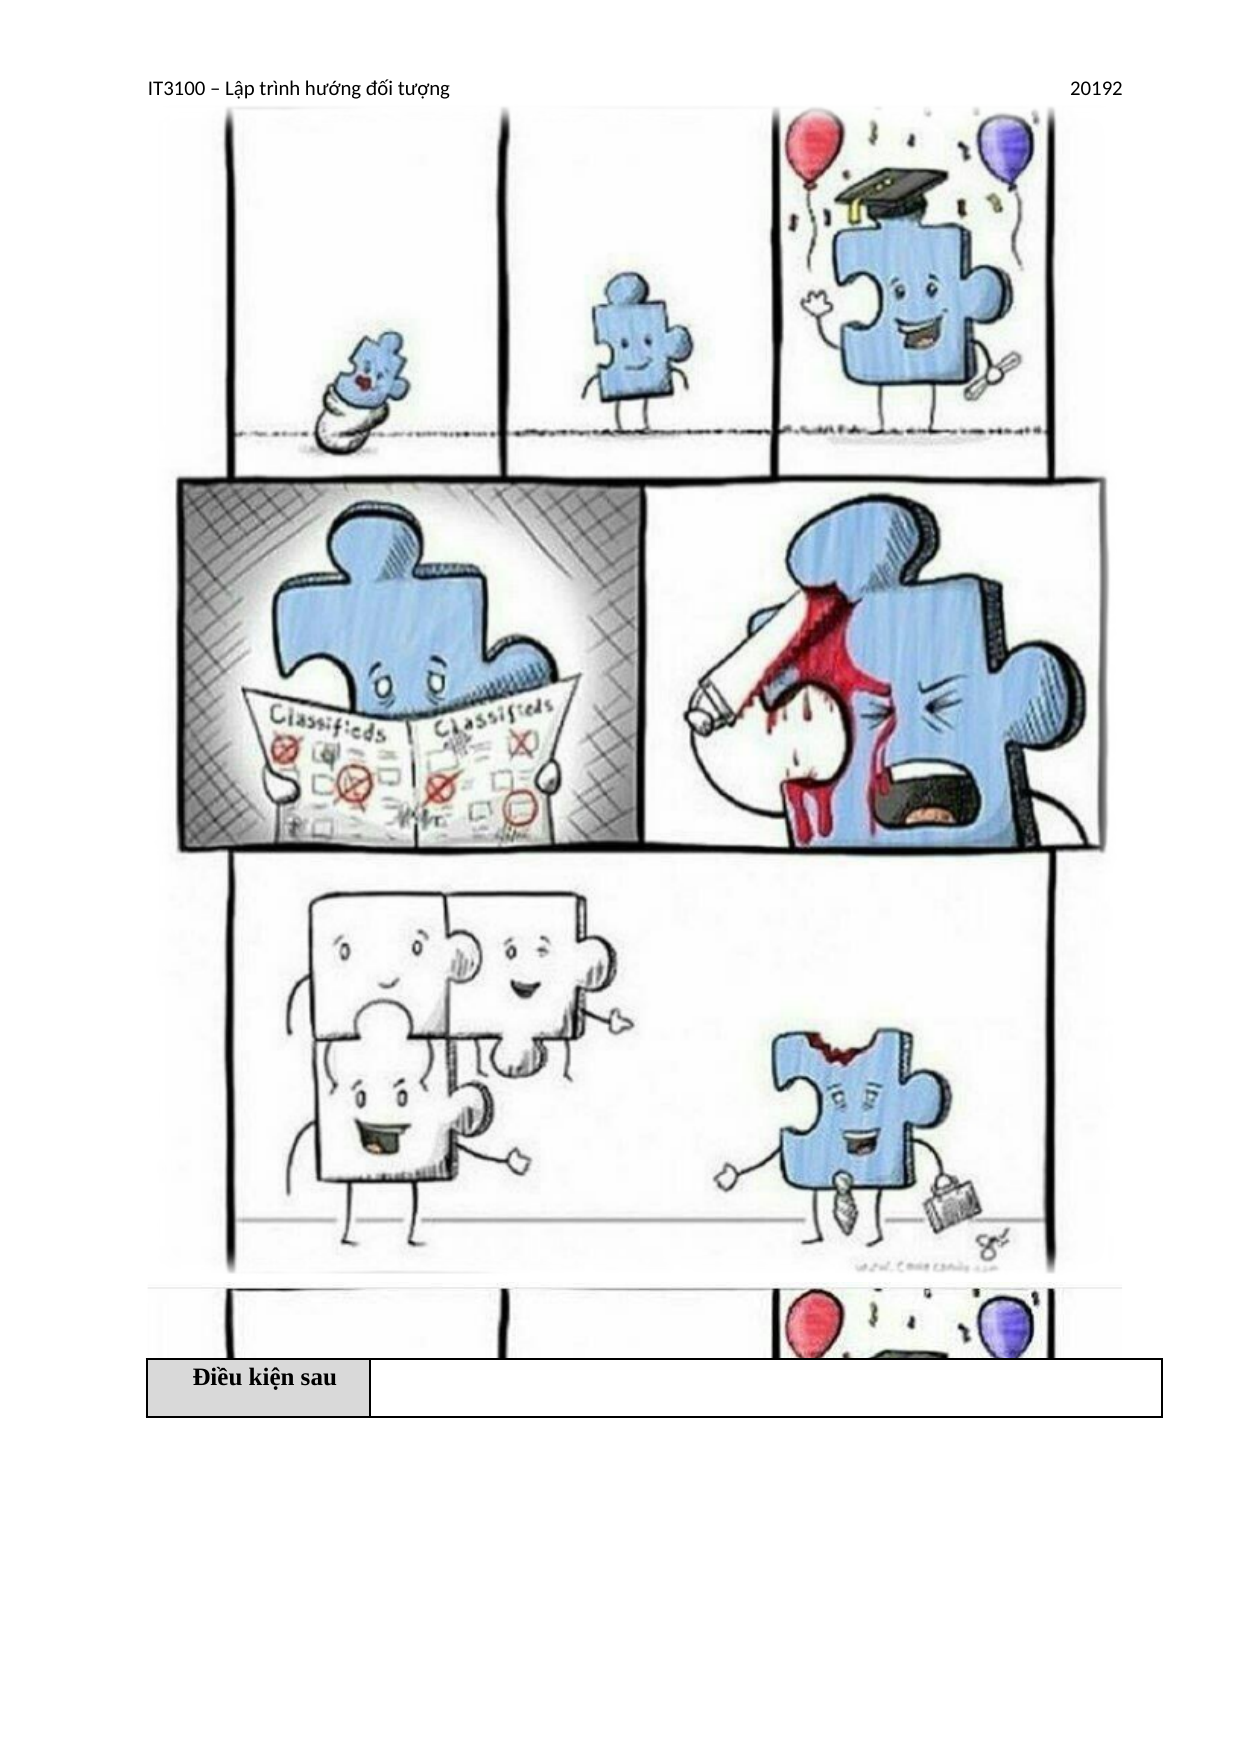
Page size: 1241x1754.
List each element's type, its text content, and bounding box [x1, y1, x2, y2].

picture [147, 1282, 1123, 1358]
table_cell [371, 1360, 1161, 1416]
table_cell Điều kiện sau [148, 1360, 369, 1416]
picture [177, 130, 1093, 1253]
